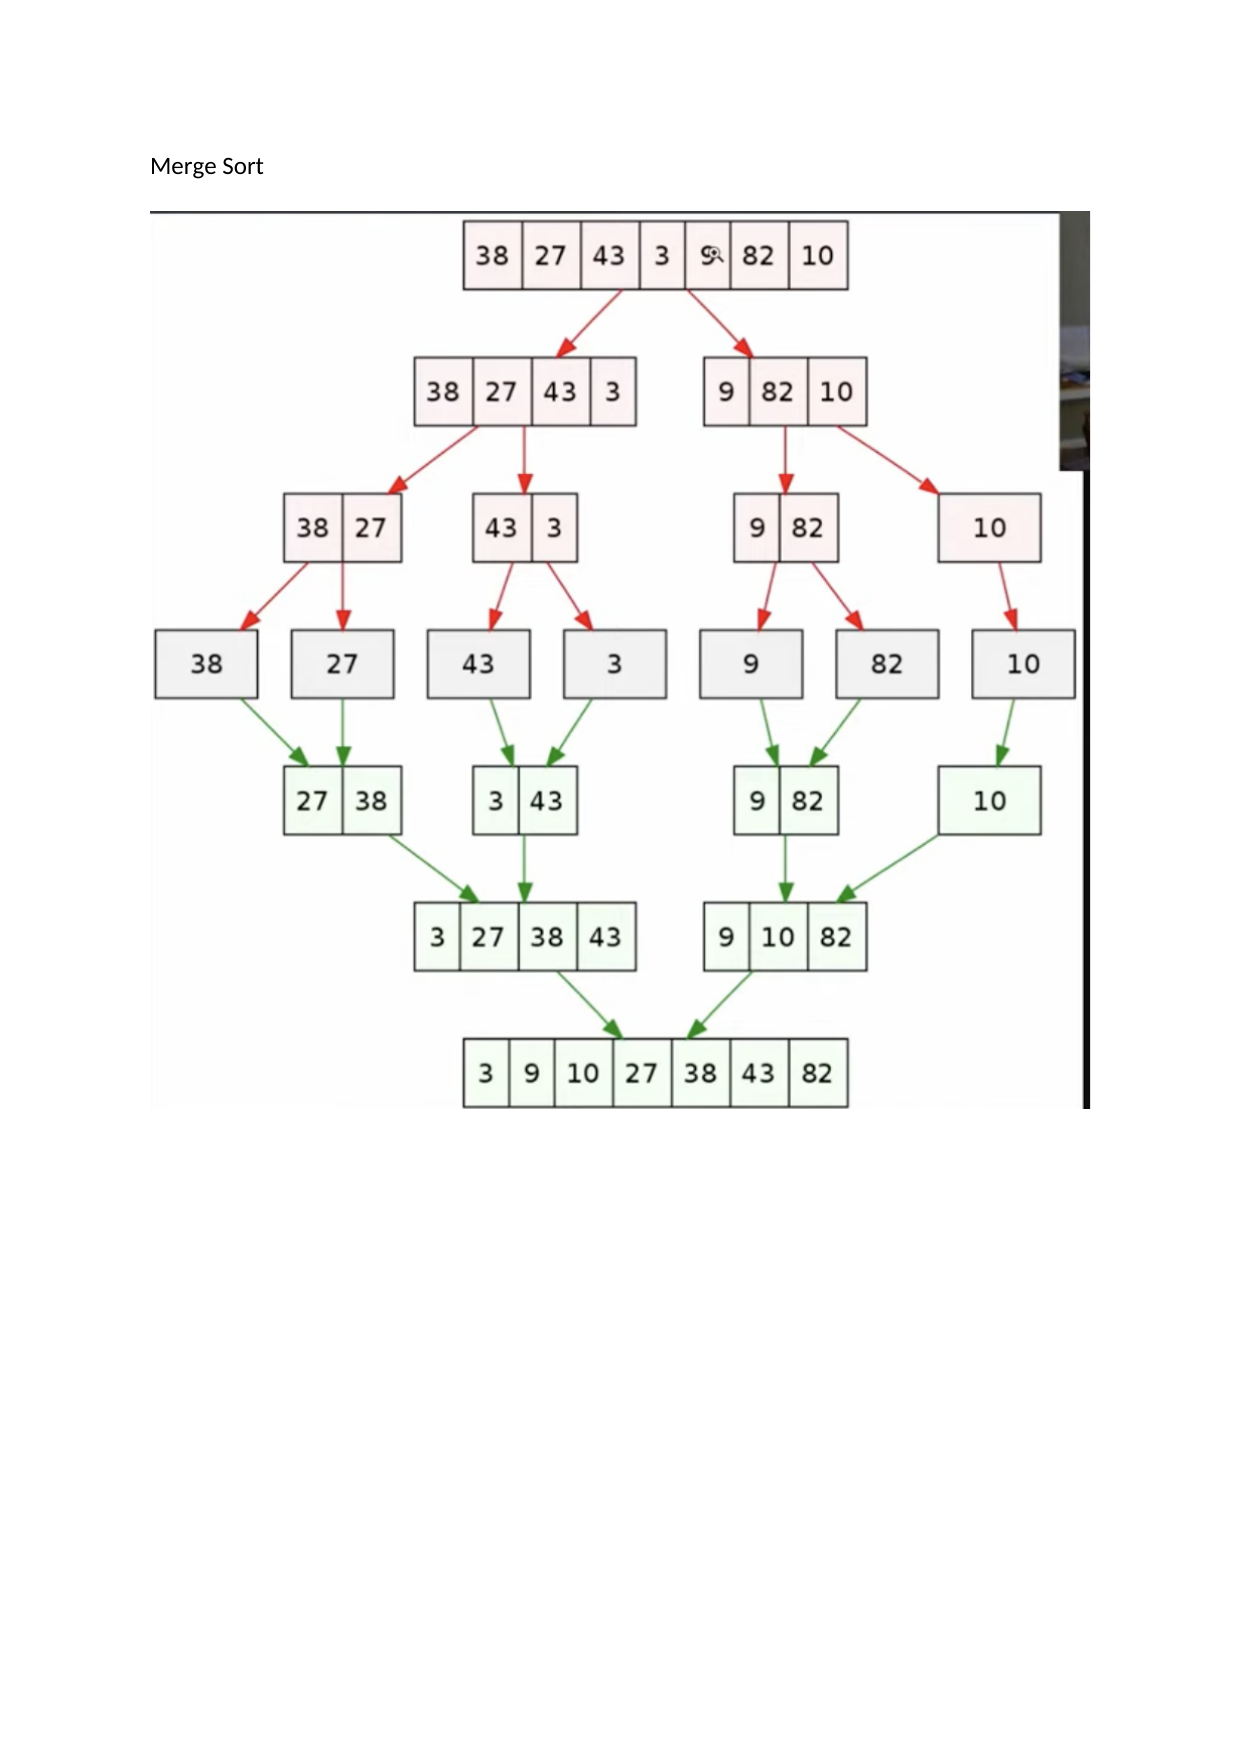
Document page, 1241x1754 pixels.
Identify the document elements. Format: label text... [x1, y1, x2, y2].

picture [150, 211, 1091, 1109]
text Merge Sort [150, 150, 1090, 181]
